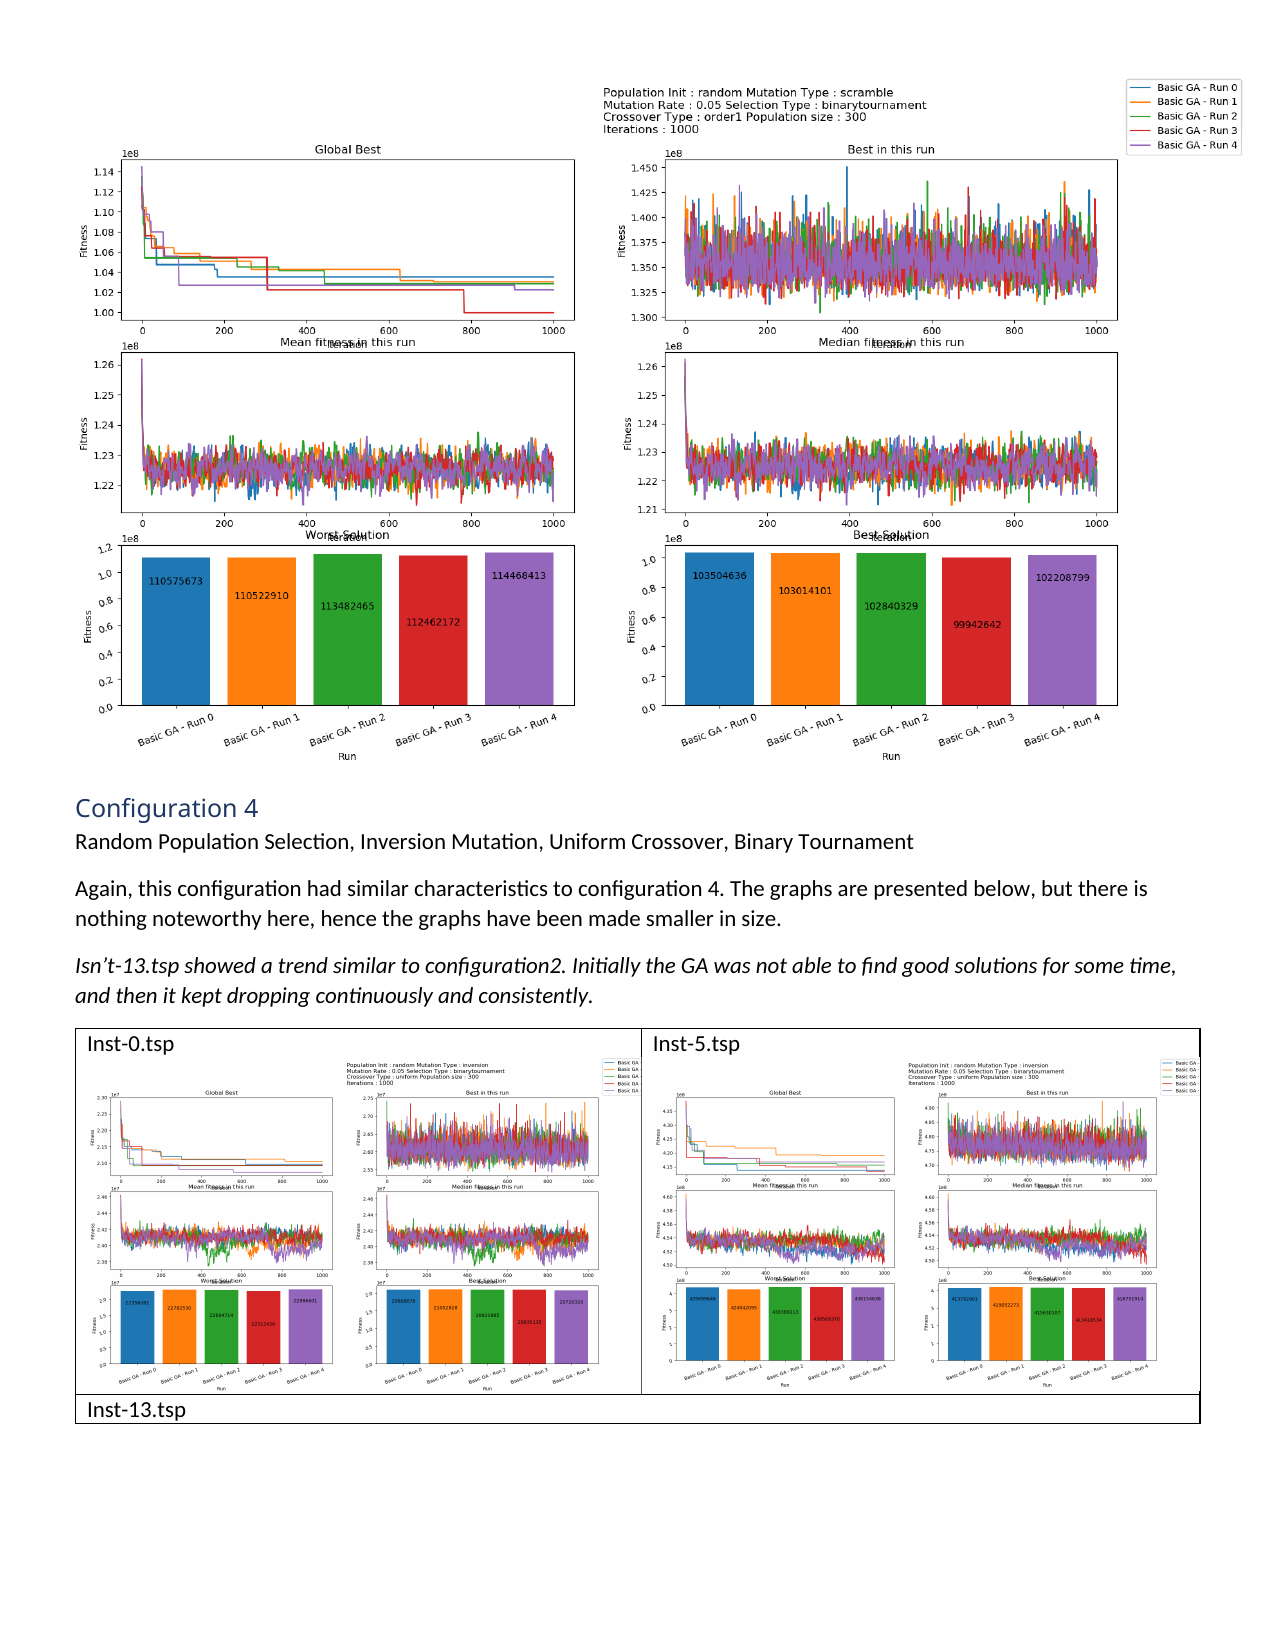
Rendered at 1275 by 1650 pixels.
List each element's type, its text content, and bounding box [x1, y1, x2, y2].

table_header Inst-0.tsp [76, 1029, 641, 1394]
text Isn’t-13.tsp showed a trend similar to configuration2. Initially the GA was not able to find good solutions for some time, and then it kept dropping continuously and consistently. [75, 951, 1200, 1009]
table_cell Inst-13.tsp [76, 1395, 1199, 1423]
table_header Inst-5.tsp [642, 1029, 1199, 1394]
text Again, this configuration had similar characteristics to configuration 4. The graphs are presented below, but there is nothing noteworthy here, hence the graphs have been made smaller in size. [75, 874, 1200, 932]
picture [75, 75, 1245, 772]
picture [652, 1057, 1200, 1391]
text Random Population Selection, Inversion Mutation, Uniform Crossover, Binary Tournament [75, 827, 1200, 855]
picture [86, 1057, 642, 1394]
subtitle Configuration 4 [75, 790, 1200, 824]
